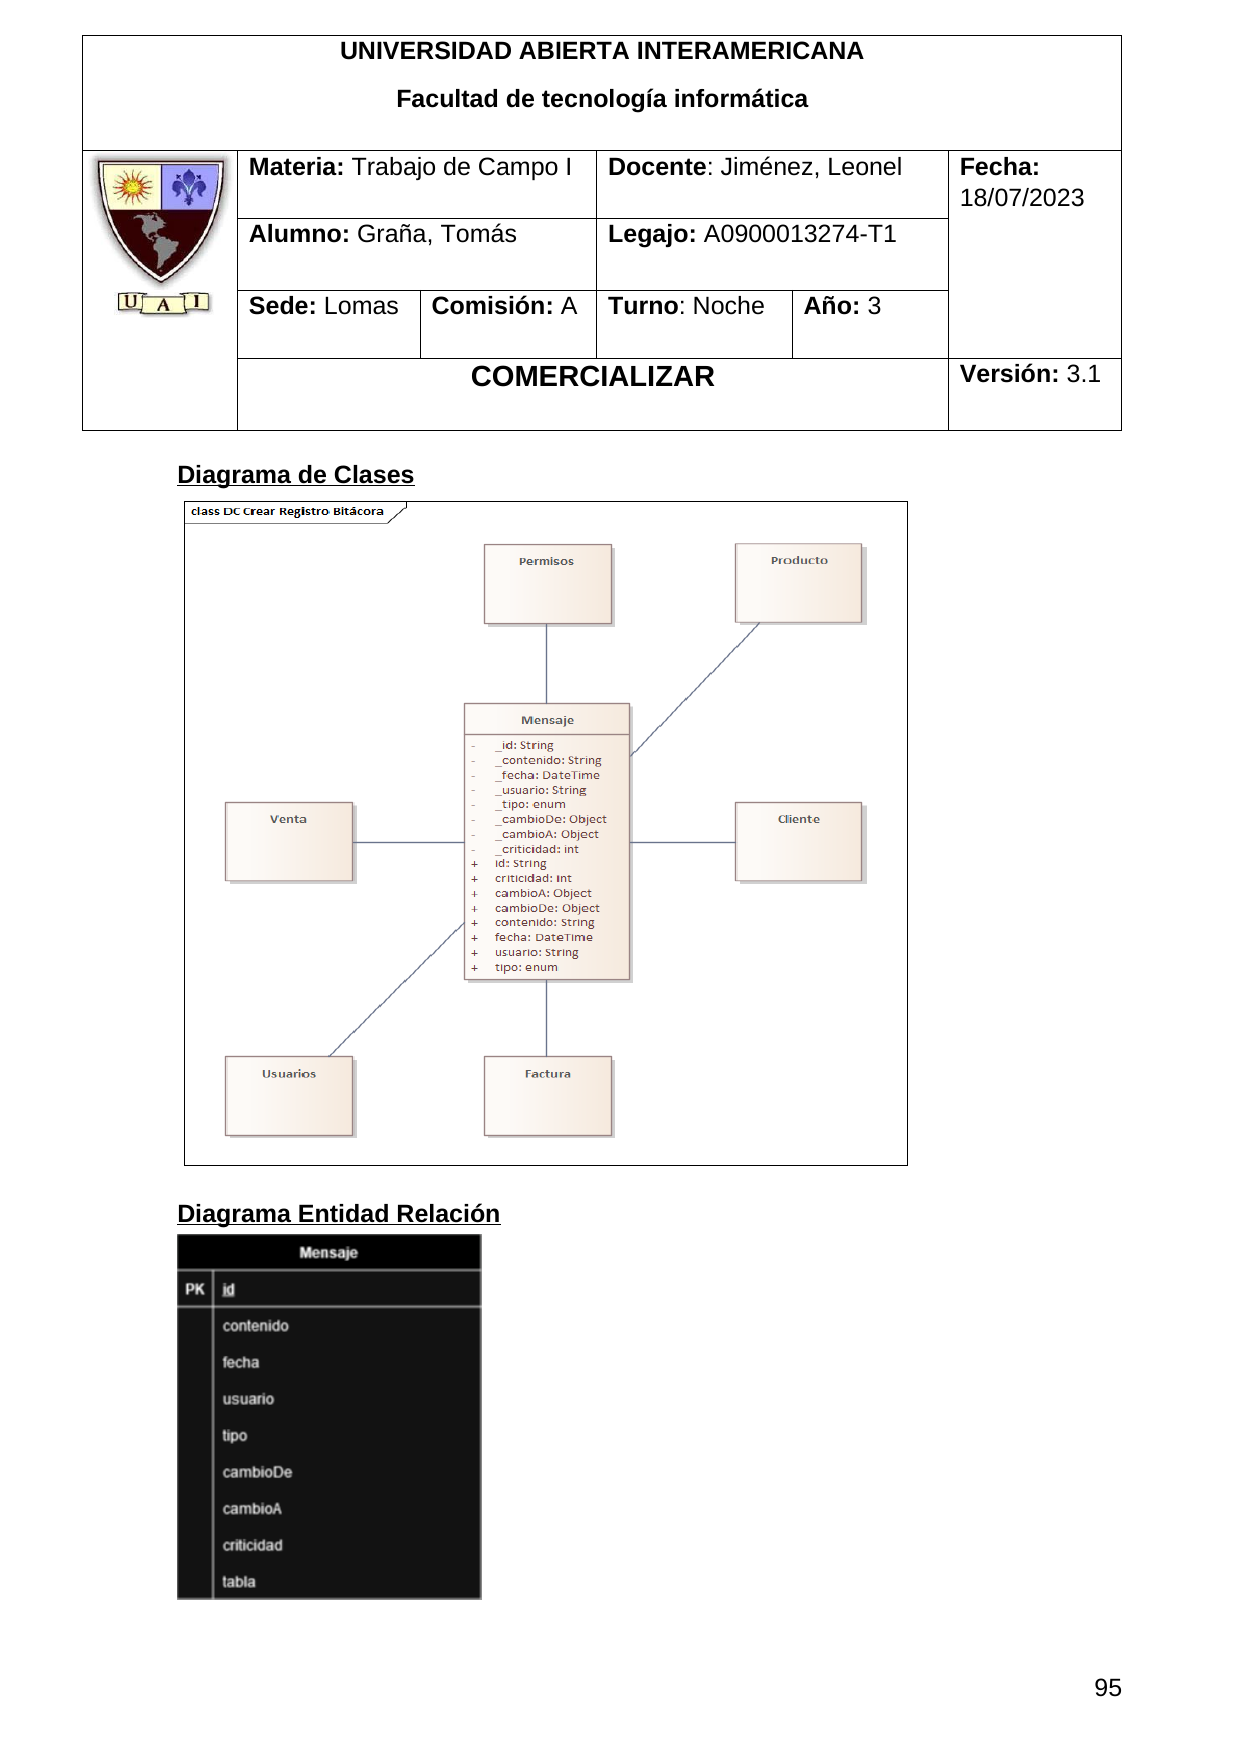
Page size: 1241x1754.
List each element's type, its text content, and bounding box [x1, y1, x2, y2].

subtitle Diagrama Entidad Relación [177, 1199, 1122, 1228]
picture [87, 151, 234, 320]
subtitle Diagrama de Clases [177, 460, 1122, 488]
picture [177, 1234, 482, 1600]
picture [177, 495, 916, 1172]
